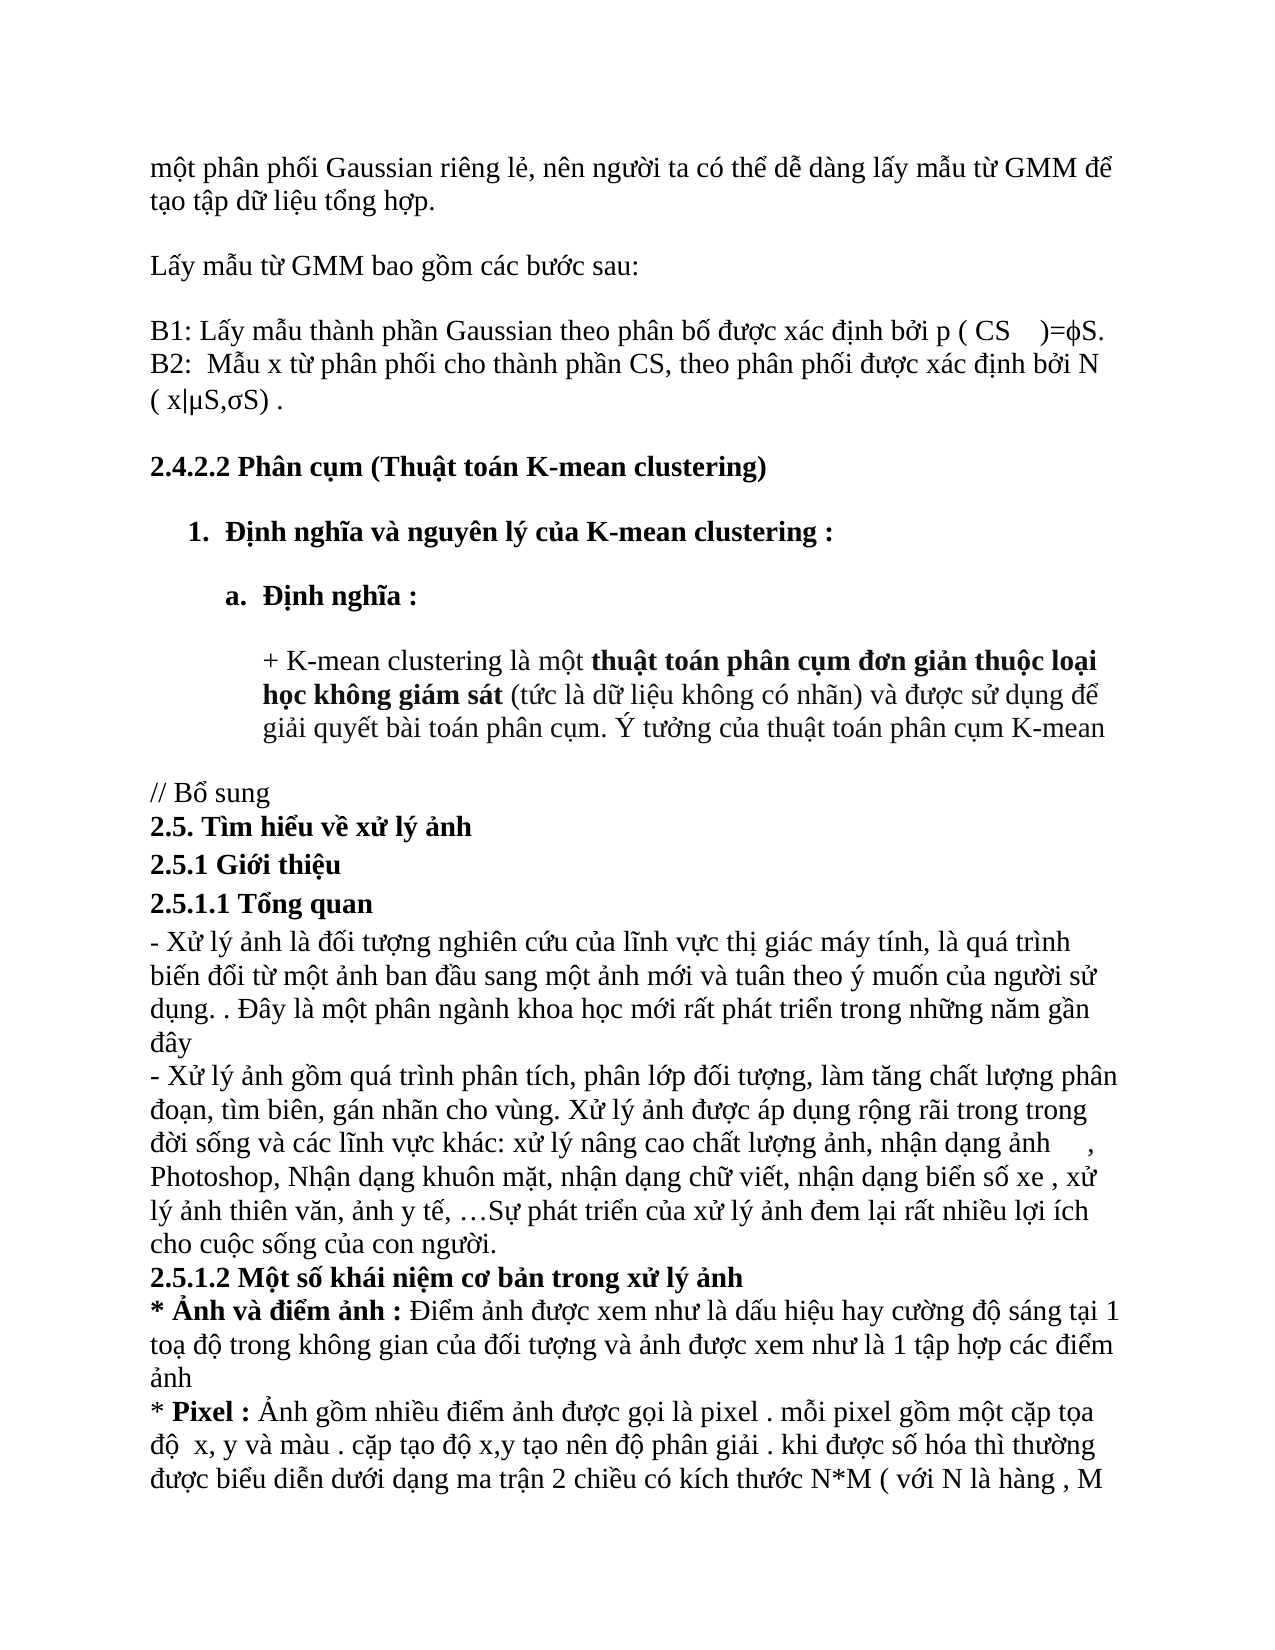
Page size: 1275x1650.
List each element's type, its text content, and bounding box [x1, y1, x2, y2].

list Định nghĩa : [225, 578, 1125, 612]
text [150, 150, 1125, 217]
text // Bổ sung [150, 775, 1125, 809]
list 2.5.1.1 Tổng quan [150, 886, 1125, 919]
list 2.5.1 Giới thiệu [150, 847, 1125, 881]
text B2: Mẫu x từ phân phối cho thành phần CS, theo phân phối được xác định bởi N ( x∣μS,σS) . [150, 347, 1125, 415]
text + K-mean clustering là một thuật toán phân cụm đơn giản thuộc loại học không giám sát (tức là dữ liệu không có nhãn) và được sử dụng để giải quyết bài toán phân cụm. Ý tưởng của thuật toán phân cụm K-mean [262, 643, 538, 744]
text Lấy mẫu từ GMM bao gồm các bước sau: [150, 248, 1125, 282]
text * Ảnh và điểm ảnh : Điểm ảnh được xem như là dấu hiệu hay cường độ sáng tại 1 toạ độ trong không gian của đối tượng và ảnh được xem như là 1 tập hợp các điểm ảnh [150, 1293, 1125, 1394]
text 2.5.1.2 Một số khái niệm cơ bản trong xử lý ảnh [150, 1260, 1125, 1293]
text 2.4.2.2 Phân cụm (Thuật toán K-mean clustering) [150, 449, 1125, 482]
text - Xử lý ảnh gồm quá trình phân tích, phân lớp đối tượng, làm tăng chất lượng phân đoạn, tìm biên, gán nhãn cho vùng. Xử lý ảnh được áp dụng rộng rãi trong trong đời sống và các lĩnh vực khác: xử lý nâng cao chất lượng ảnh, nhận dạng ảnh , Photoshop, Nhận dạng khuôn mặt, nhận dạng chữ viết, nhận dạng biển số xe , xử lý ảnh thiên văn, ảnh y tế, …Sự phát triển của xử lý ảnh đem lại rất nhiều lợi ích cho cuộc sống của con người. [150, 1058, 1125, 1260]
text B1: Lấy mẫu thành phần Gaussian theo phân bố được xác định bởi p ( CS )=ϕS. [150, 313, 1125, 347]
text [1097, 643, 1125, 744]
text - Xử lý ảnh là đối tượng nghiên cứu của lĩnh vực thị giác máy tính, là quá trình biến đổi từ một ảnh ban đầu sang một ảnh mới và tuân theo ý muốn của người sử dụng. . Đây là một phân ngành khoa học mới rất phát triển trong những năm gần đây [150, 924, 1125, 1058]
list Định nghĩa và nguyên lý của K-mean clustering : [187, 514, 1125, 547]
list 2.5. Tìm hiểu về xử lý ảnh [150, 809, 1125, 842]
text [150, 1394, 1125, 1494]
